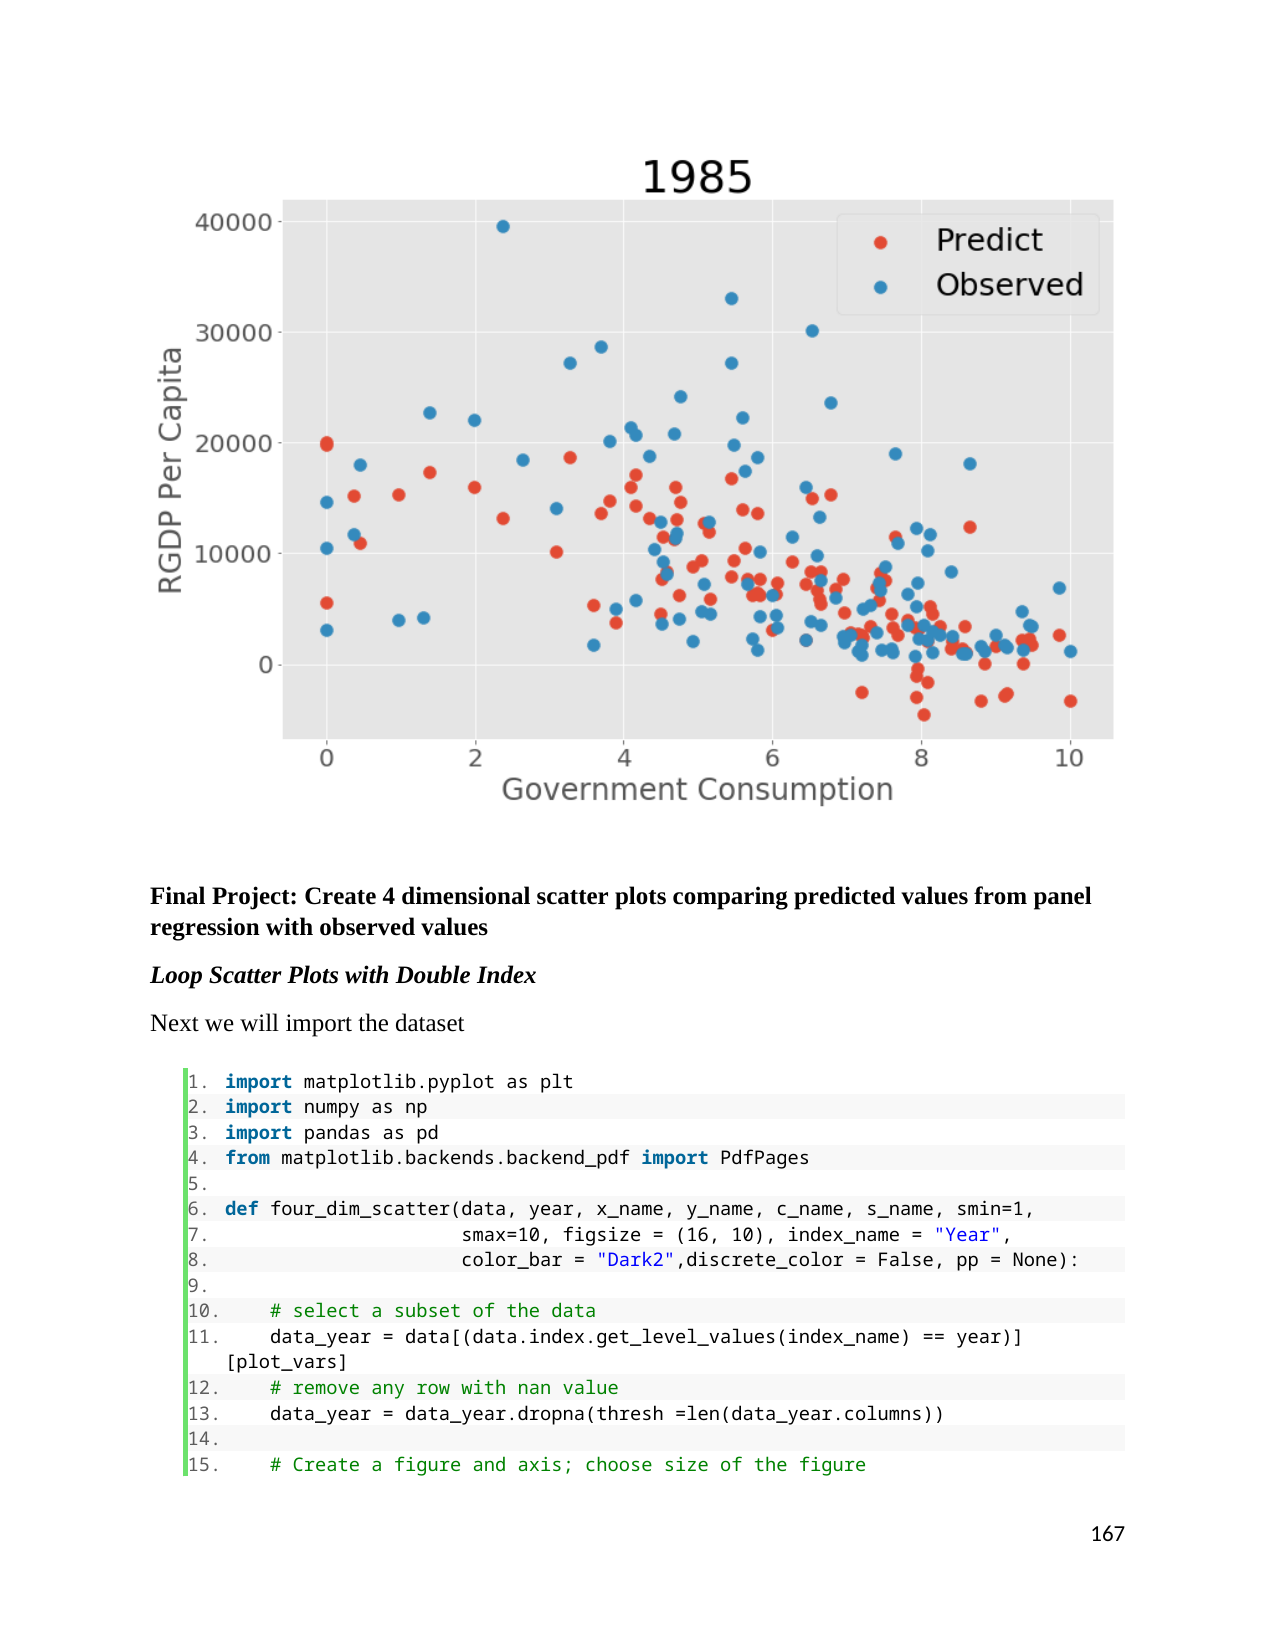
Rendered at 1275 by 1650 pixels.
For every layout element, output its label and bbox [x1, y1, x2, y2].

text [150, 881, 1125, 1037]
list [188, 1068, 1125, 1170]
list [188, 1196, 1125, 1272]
picture [150, 150, 1125, 815]
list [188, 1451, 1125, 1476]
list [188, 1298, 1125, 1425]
